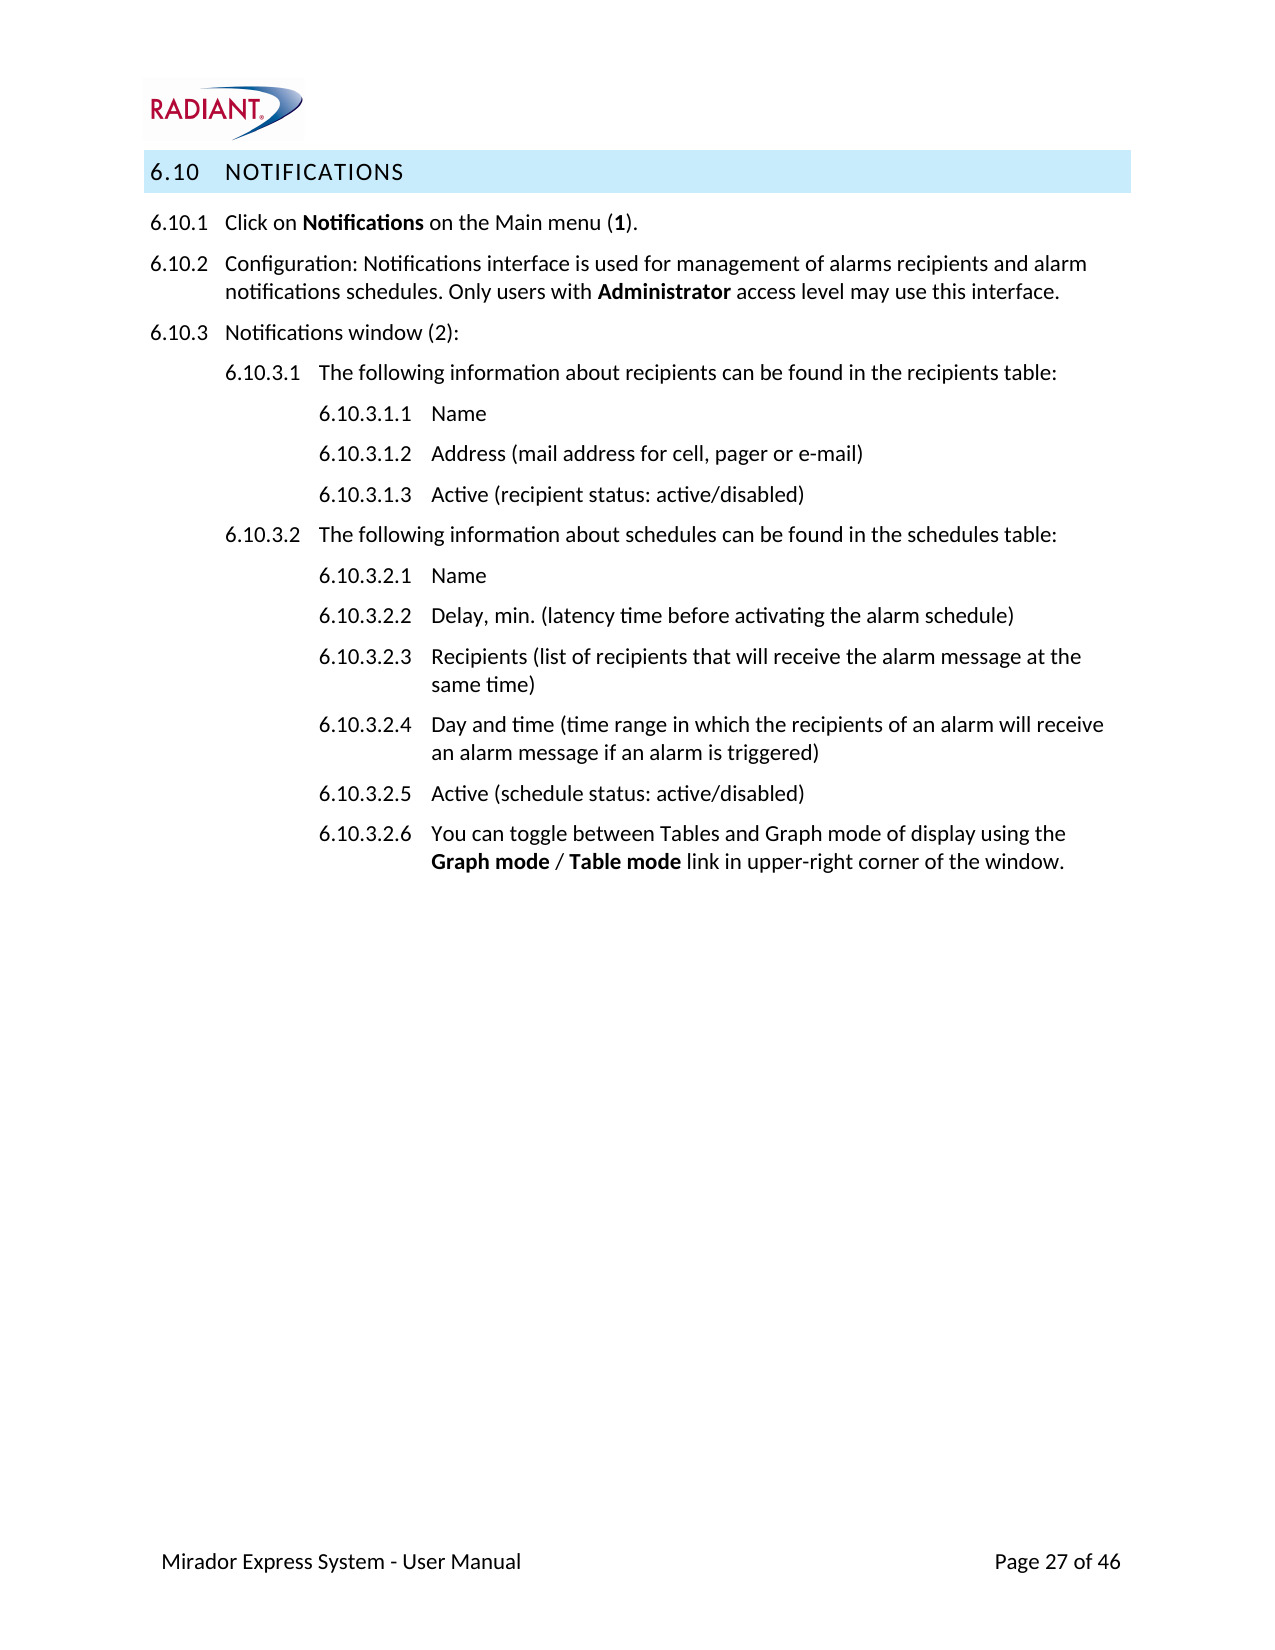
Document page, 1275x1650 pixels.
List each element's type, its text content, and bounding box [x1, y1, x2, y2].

list You can toggle between Tables and Graph mode of display using the Graph mode / Table mode link in upper-right corner of the window. [319, 819, 1125, 875]
list The following information about recipients can be found in the recipients table: [225, 358, 1125, 386]
list Click on Notifications on the Main menu (1). [150, 208, 1125, 237]
list Configuration: Notifications interface is used for management of alarms recipients and alarm notifications schedules. Only users with Administrator access level may use this interface. [150, 249, 1125, 305]
list Notifications window (2): [150, 318, 1125, 346]
list Active (recipient status: active/disabled) [319, 480, 1125, 508]
list Name [319, 561, 1125, 589]
list Name [319, 399, 1125, 427]
list Active (schedule status: active/disabled) [319, 779, 1125, 807]
list Day and time (time range in which the recipients of an alarm will receive an alarm message if an alarm is triggered) [319, 710, 1125, 766]
list Delay, min. (latency time before activating the alarm schedule) [319, 601, 1125, 629]
list Recipients (list of recipients that will receive the alarm message at the same time) [319, 642, 1125, 698]
list Address (mail address for cell, pager or e-mail) [319, 439, 1125, 467]
list The following information about schedules can be found in the schedules table: [225, 520, 1125, 548]
picture [142, 78, 305, 141]
text 6.10 Notifications [150, 156, 1125, 187]
